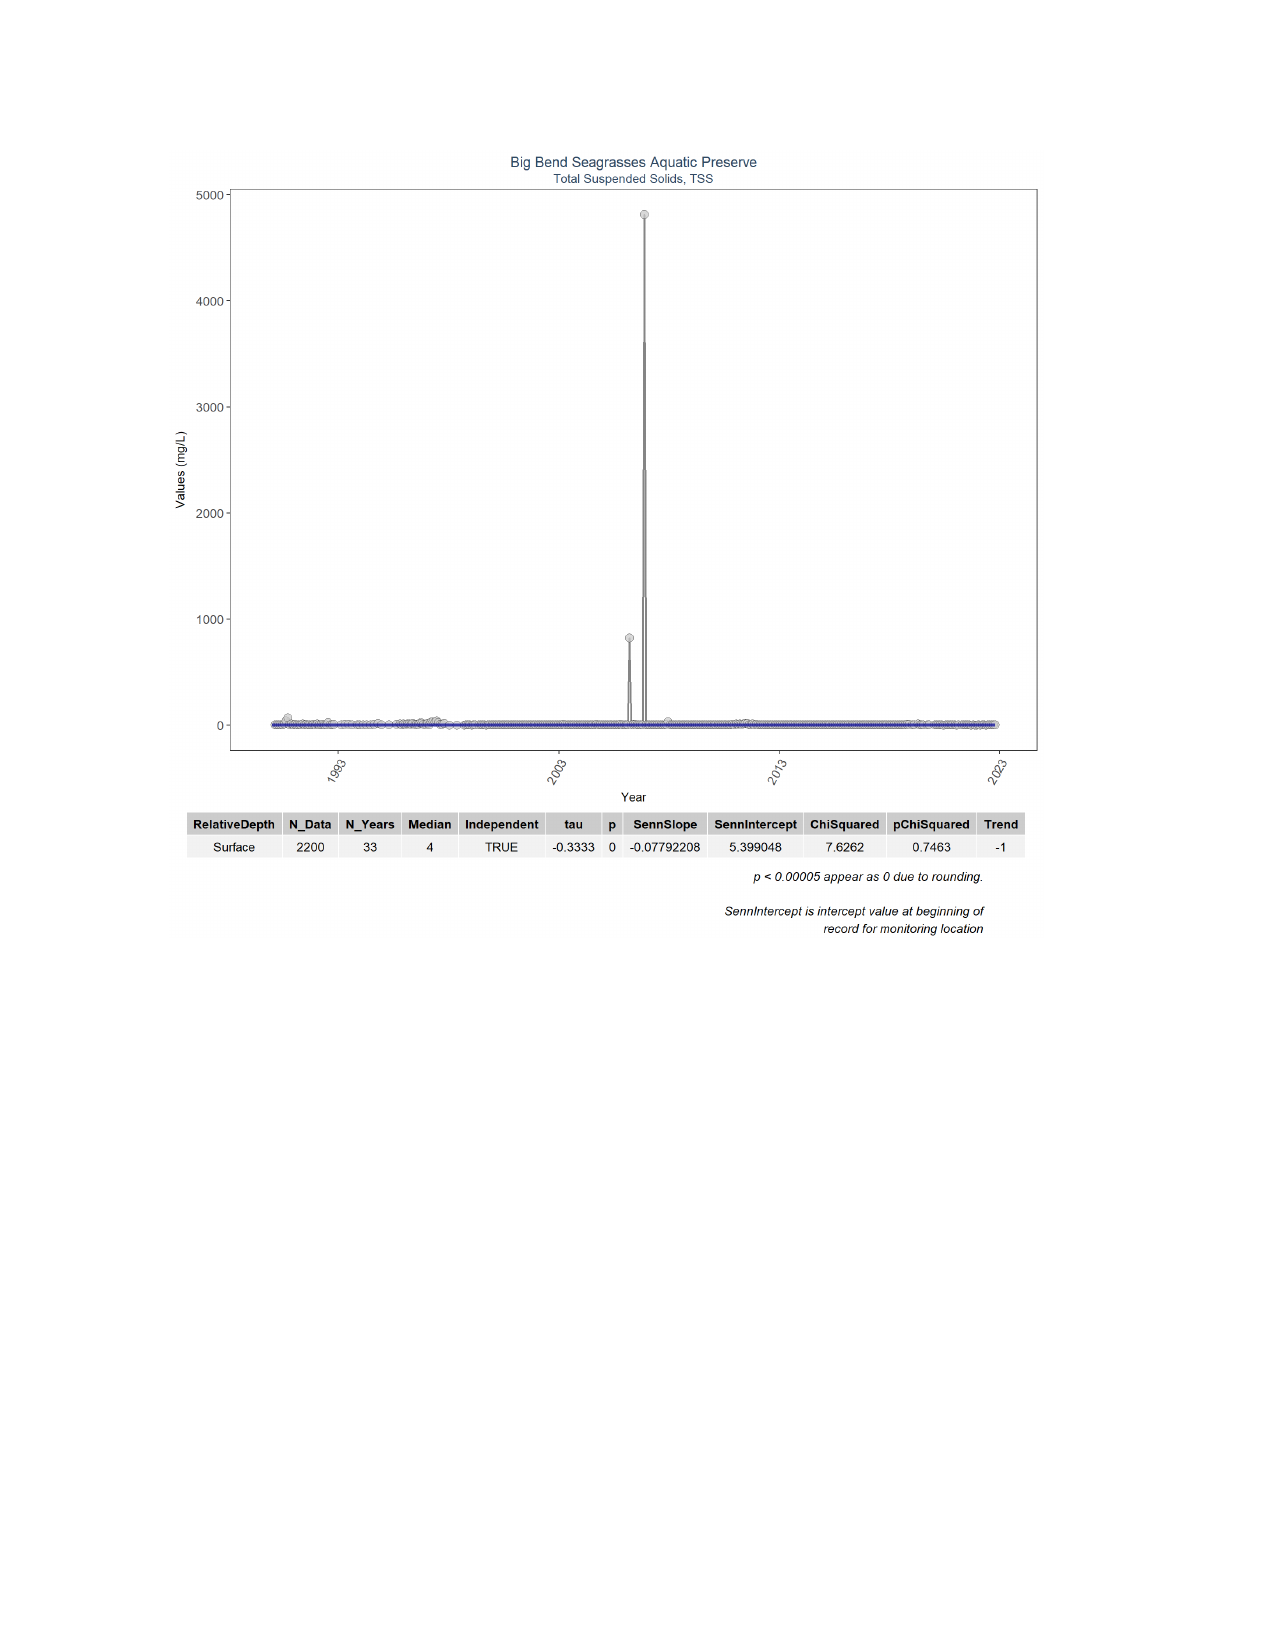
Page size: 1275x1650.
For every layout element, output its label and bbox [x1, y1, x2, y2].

picture [168, 150, 1044, 938]
